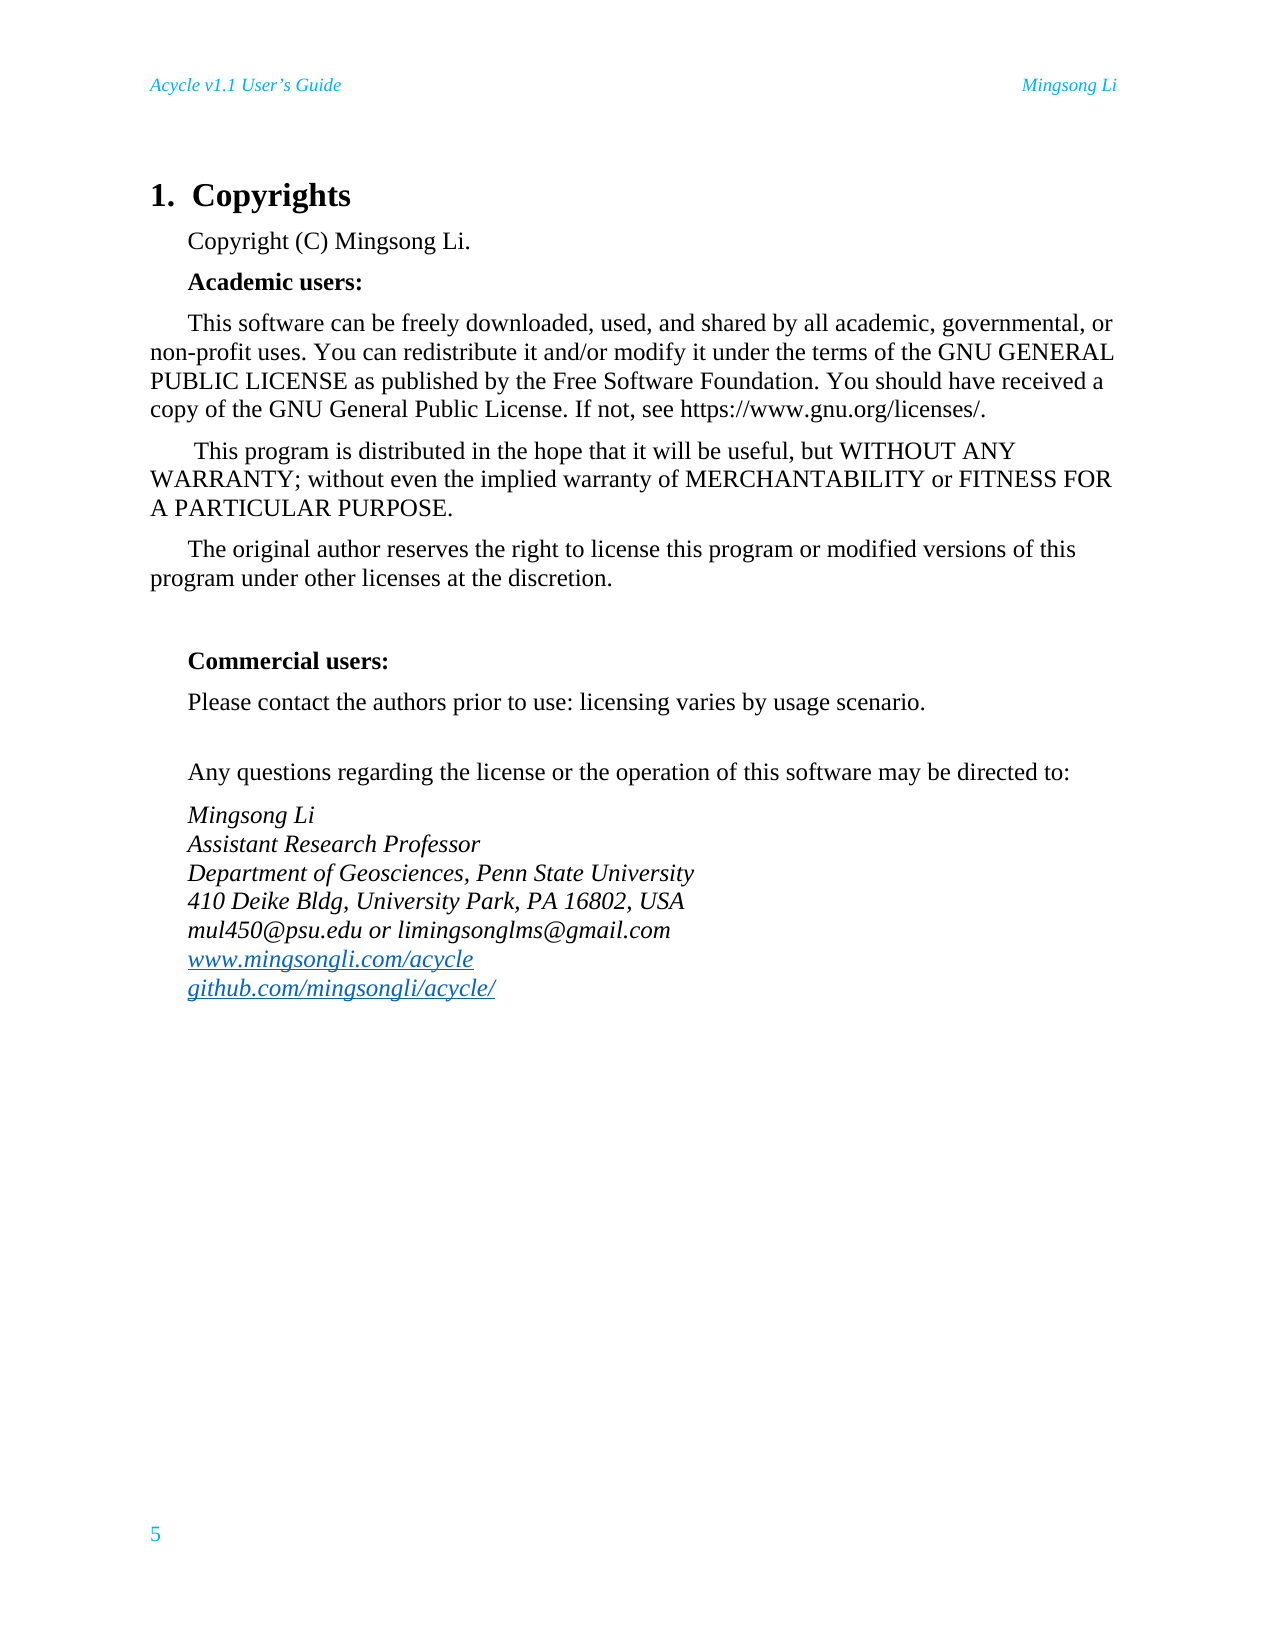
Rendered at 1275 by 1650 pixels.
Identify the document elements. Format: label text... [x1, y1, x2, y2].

text This program is distributed in the hope that it will be useful, but WITHOUT ANY WARRANTY; without even the implied warranty of MERCHANTABILITY or FITNESS FOR A PARTICULAR PURPOSE. [150, 436, 1125, 522]
text Assistant Research Professor [187, 829, 1125, 858]
picture [151, 81, 157, 89]
text Please contact the authors prior to use: licensing varies by usage scenario. [150, 687, 1125, 716]
text mul450@psu.edu or limingsonglms@gmail.com [187, 915, 1125, 944]
text Department of Geosciences, Penn State University [187, 858, 1125, 886]
text Any questions regarding the license or the operation of this software may be directed to: [150, 757, 1125, 786]
text github.com/mingsongli/acycle/ [187, 973, 1125, 1001]
subtitle 1. Copyrights [150, 175, 1125, 213]
text 410 Deike Bldg, University Park, PA 16802, USA [187, 886, 1125, 915]
text This software can be freely downloaded, used, and shared by all academic, governmental, or non-profit uses. You can redistribute it and/or modify it under the terms of the GNU GENERAL PUBLIC LICENSE as published by the Free Software Foundation. You should have received a copy of the GNU General Public License. If not, see https://www.gnu.org/licenses/. [150, 308, 1125, 423]
text www.mingsongli.com/acycle [187, 944, 1125, 973]
text Copyright (C) Mingsong Li. [150, 226, 1125, 254]
text Commercial users: [150, 646, 1125, 674]
text Mingsong Li [187, 800, 1125, 829]
text The original author reserves the right to license this program or modified versions of this program under other licenses at the discretion. [150, 534, 1125, 592]
text Academic users: [150, 267, 1125, 296]
